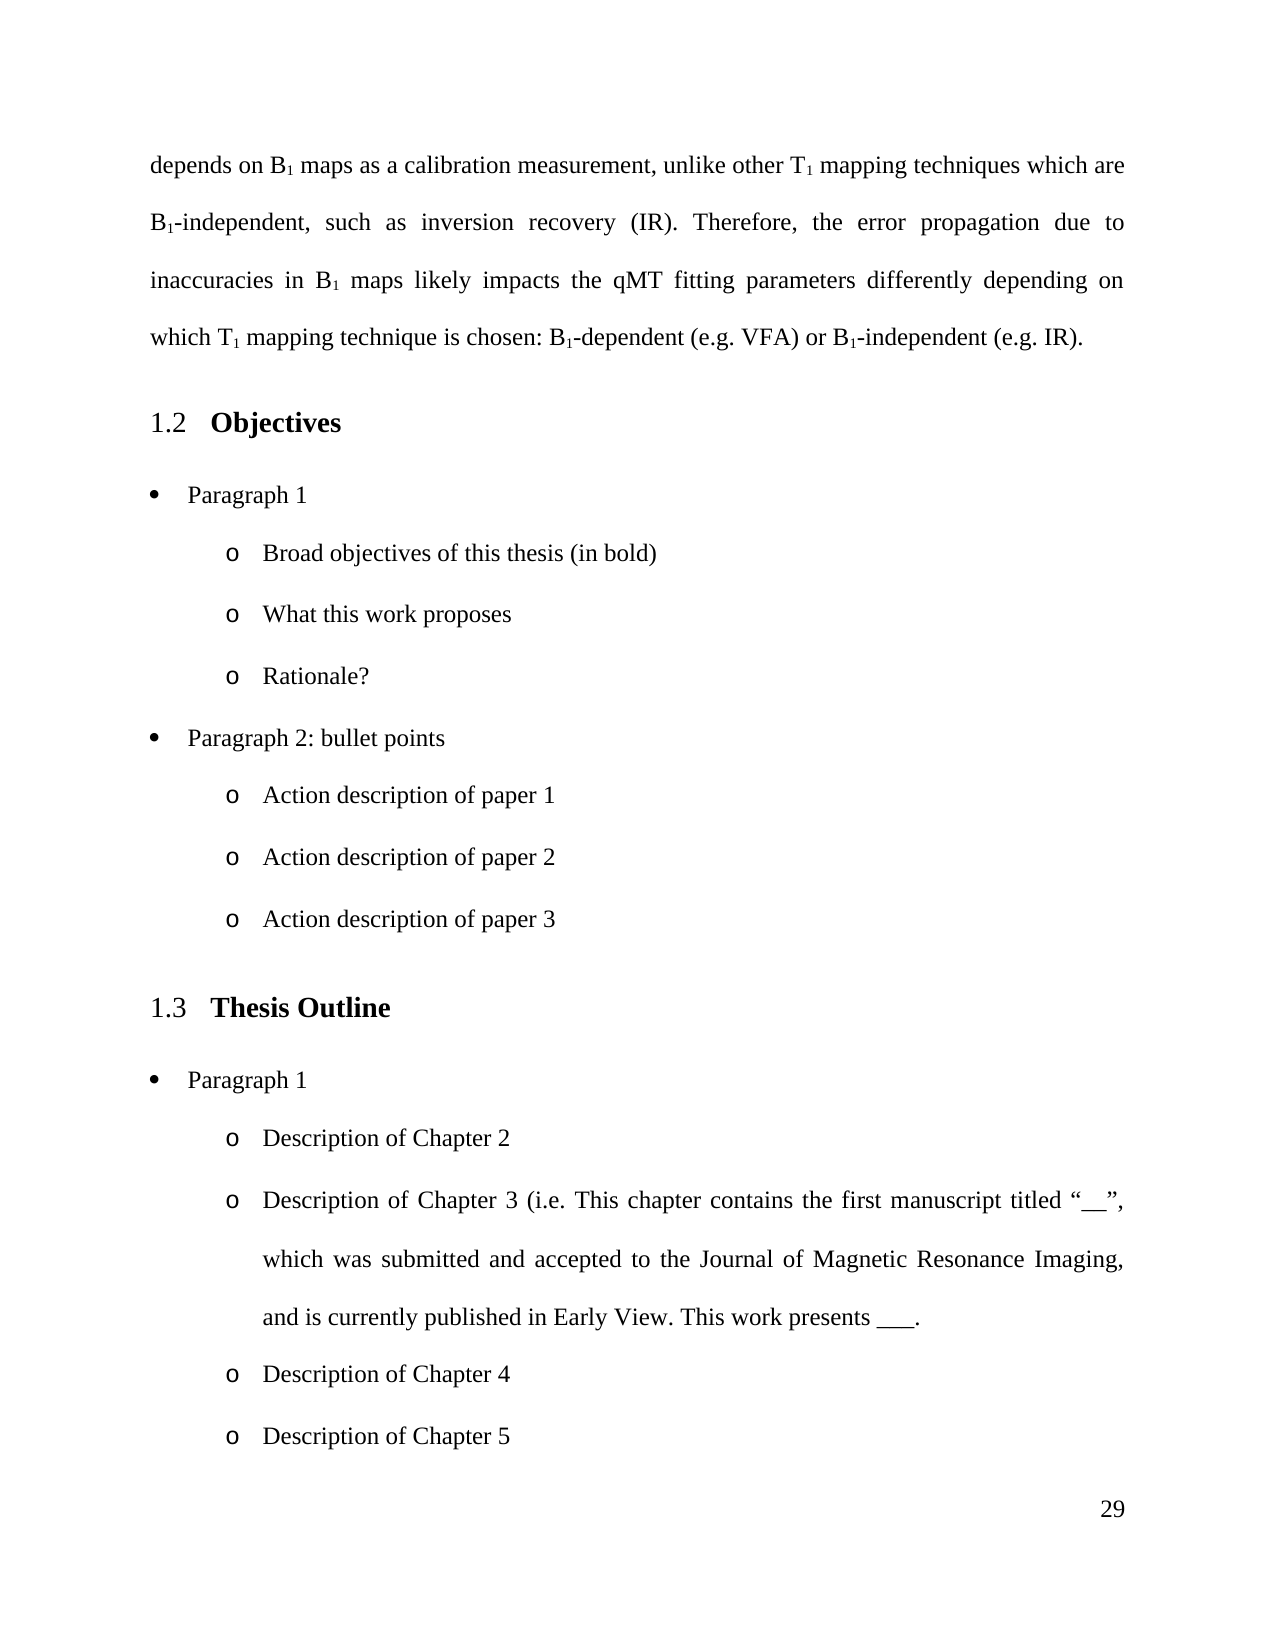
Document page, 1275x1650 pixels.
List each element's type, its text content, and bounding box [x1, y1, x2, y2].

list Action description of paper 1 [225, 780, 1125, 811]
list Description of Chapter 3 (i.e. This chapter contains the first manuscript titled “__”, which was submitted and accepted to the Journal of Magnetic Resonance Imaging, and is currently published in Early View. This work presents ___. [225, 1185, 1125, 1331]
list What this work proposes [225, 599, 1125, 630]
list Paragraph 1 [150, 480, 1125, 509]
list Action description of paper 3 [225, 904, 1125, 934]
subtitle Objectives [150, 405, 1125, 438]
list Action description of paper 2 [225, 842, 1125, 873]
list Rationale? [225, 661, 1125, 692]
list Paragraph 1 [150, 1066, 1125, 1094]
subtitle Thesis Outline [150, 990, 1125, 1024]
list Broad objectives of this thesis (in bold) [225, 538, 1125, 569]
list Description of Chapter 4 [225, 1359, 1125, 1390]
list Description of Chapter 5 [225, 1421, 1125, 1452]
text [150, 150, 1125, 351]
list Paragraph 2: bullet points [150, 723, 1125, 752]
list Description of Chapter 2 [225, 1123, 1125, 1154]
